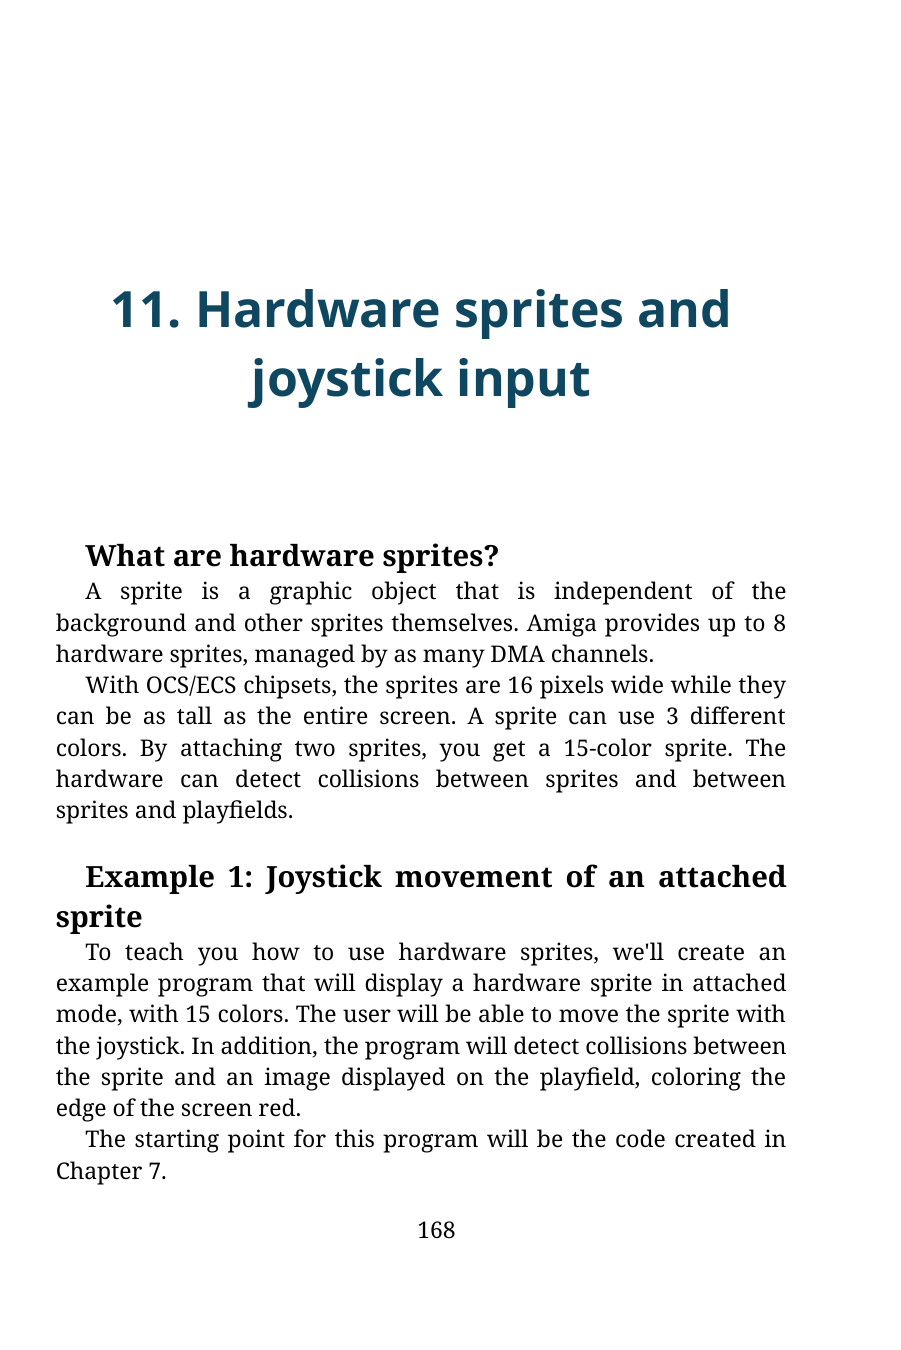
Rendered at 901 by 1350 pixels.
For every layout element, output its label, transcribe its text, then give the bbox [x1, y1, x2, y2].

text A sprite is a graphic object that is independent of the background and other sprites themselves. Amiga provides up to 8 hardware sprites, managed by as many DMA channels. [56, 575, 787, 669]
subtitle Example 1: Joystick movement of an attached sprite [56, 857, 787, 936]
text With OCS/ECS chipsets, the sprites are 16 pixels wide while they can be as tall as the entire screen. A sprite can use 3 different colors. By attaching two sprites, you get a 15-color sprite. The hardware can detect collisions between sprites and between sprites and playfields. [56, 669, 787, 825]
subtitle 11. Hardware sprites and joystick input [56, 274, 787, 411]
subtitle What are hardware sprites? [56, 536, 787, 575]
text The starting point for this program will be the code created in Chapter 7. [56, 1123, 787, 1186]
text To teach you how to use hardware sprites, we'll create an example program that will display a hardware sprite in attached mode, with 15 colors. The user will be able to move the sprite with the joystick. In addition, the program will detect collisions between the sprite and an image displayed on the playfield, coloring the edge of the screen red. [56, 936, 787, 1123]
